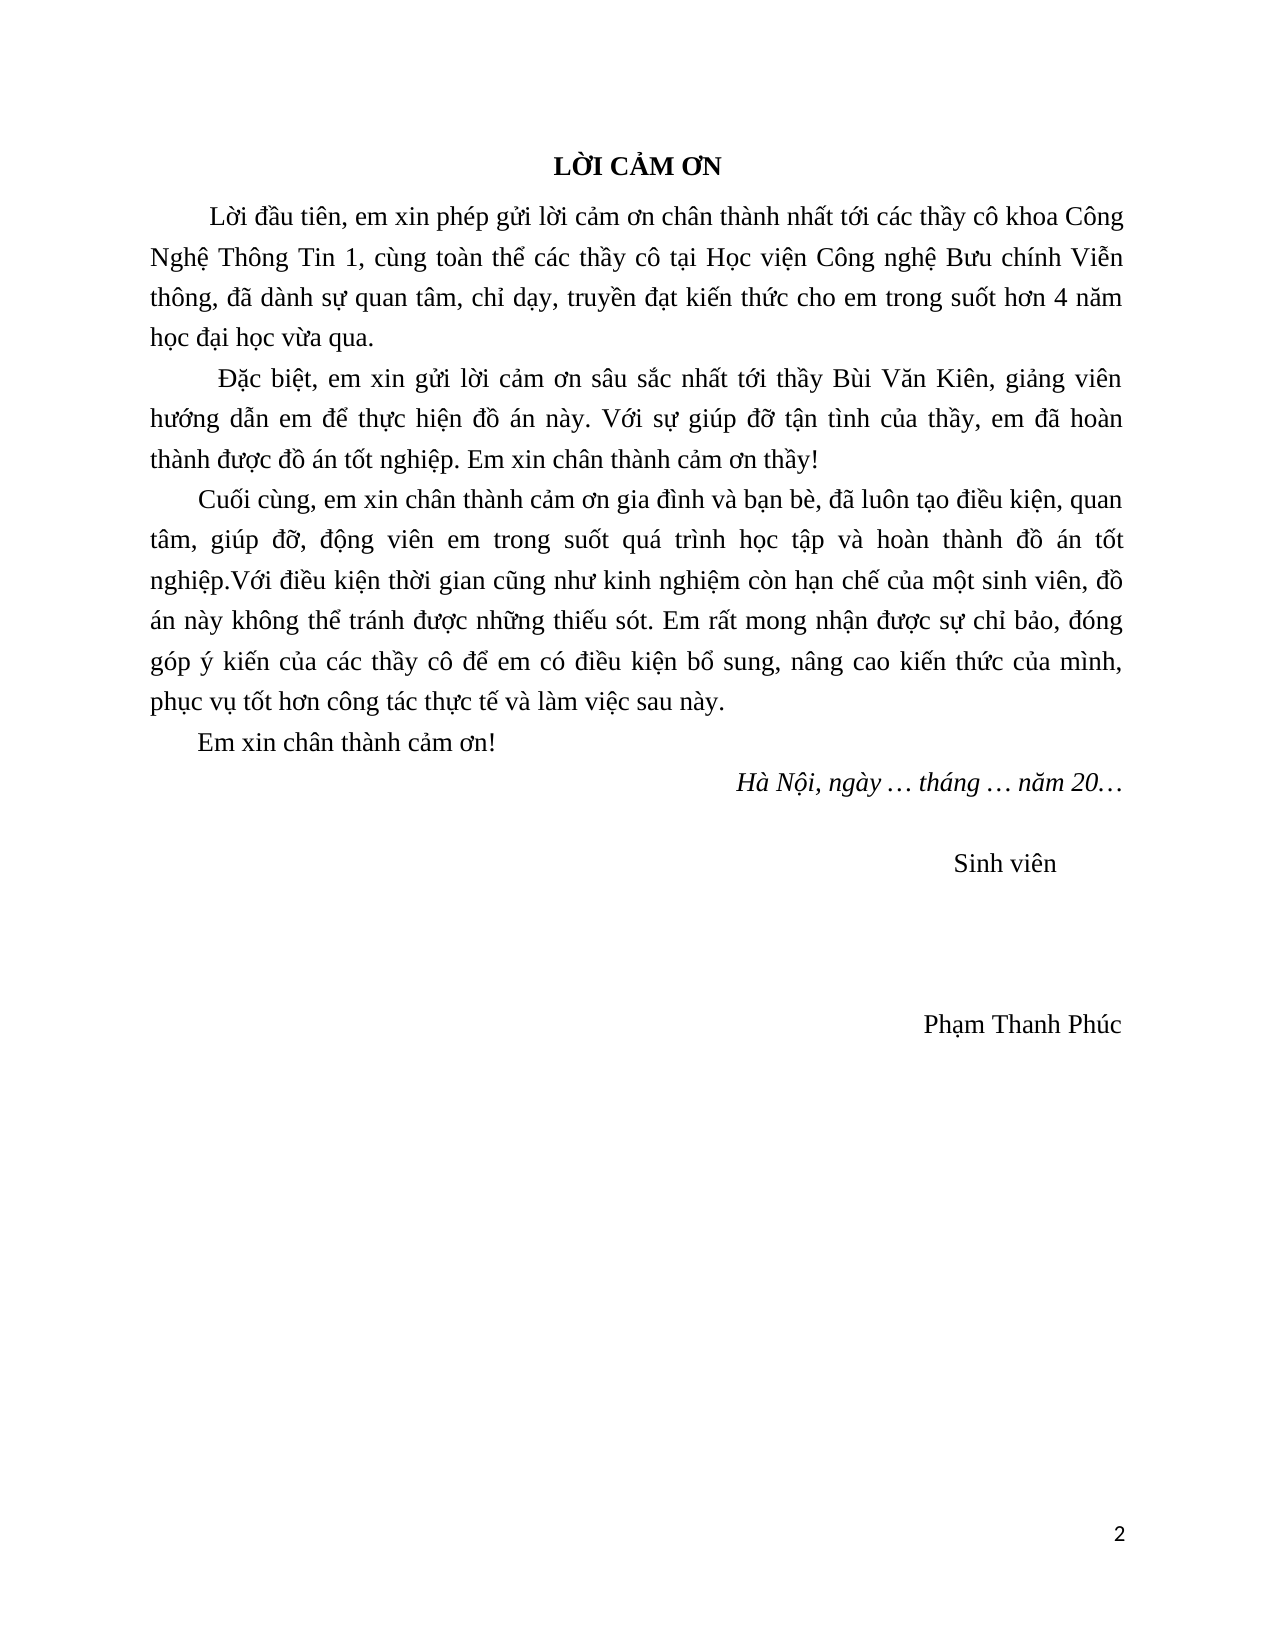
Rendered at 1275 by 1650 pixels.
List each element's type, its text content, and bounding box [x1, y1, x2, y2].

text Hà Nội, ngày … tháng … năm 20… [150, 766, 1125, 797]
text Phạm Thanh Phúc [150, 1008, 1122, 1040]
text Đặc biệt, em xin gửi lời cảm ơn sâu sắc nhất tới thầy Bùi Văn Kiên, giảng viên hướng dẫn em để thực hiện đồ án này. Với sự giúp đỡ tận tình của thầy, em đã hoàn thành được đồ án tốt nghiệp. Em xin chân thành cảm ơn thầy! [150, 362, 1125, 474]
text LỜI CẢM ƠN [150, 150, 1125, 181]
text Lời đầu tiên, em xin phép gửi lời cảm ơn chân thành nhất tới các thầy cô khoa Công Nghệ Thông Tin 1, cùng toàn thể các thầy cô tại Học viện Công nghệ Bưu chính Viễn thông, đã dành sự quan tâm, chỉ dạy, truyền đạt kiến thức cho em trong suốt hơn 4 năm học đại học vừa qua. [150, 200, 1125, 353]
text Cuối cùng, em xin chân thành cảm ơn gia đình và bạn bè, đã luôn tạo điều kiện, quan tâm, giúp đỡ, động viên em trong suốt quá trình học tập và hoàn thành đồ án tốt nghiệp.Với điều kiện thời gian cũng như kinh nghiệm còn hạn chế của một sinh viên, đồ án này không thể tránh được những thiếu sót. Em rất mong nhận được sự chỉ bảo, đóng góp ý kiến của các thầy cô để em có điều kiện bổ sung, nâng cao kiến thức của mình, phục vụ tốt hơn công tác thực tế và làm việc sau này. [150, 483, 1125, 716]
text Em xin chân thành cảm ơn! [150, 726, 1125, 757]
text Sinh viên [150, 847, 1125, 878]
